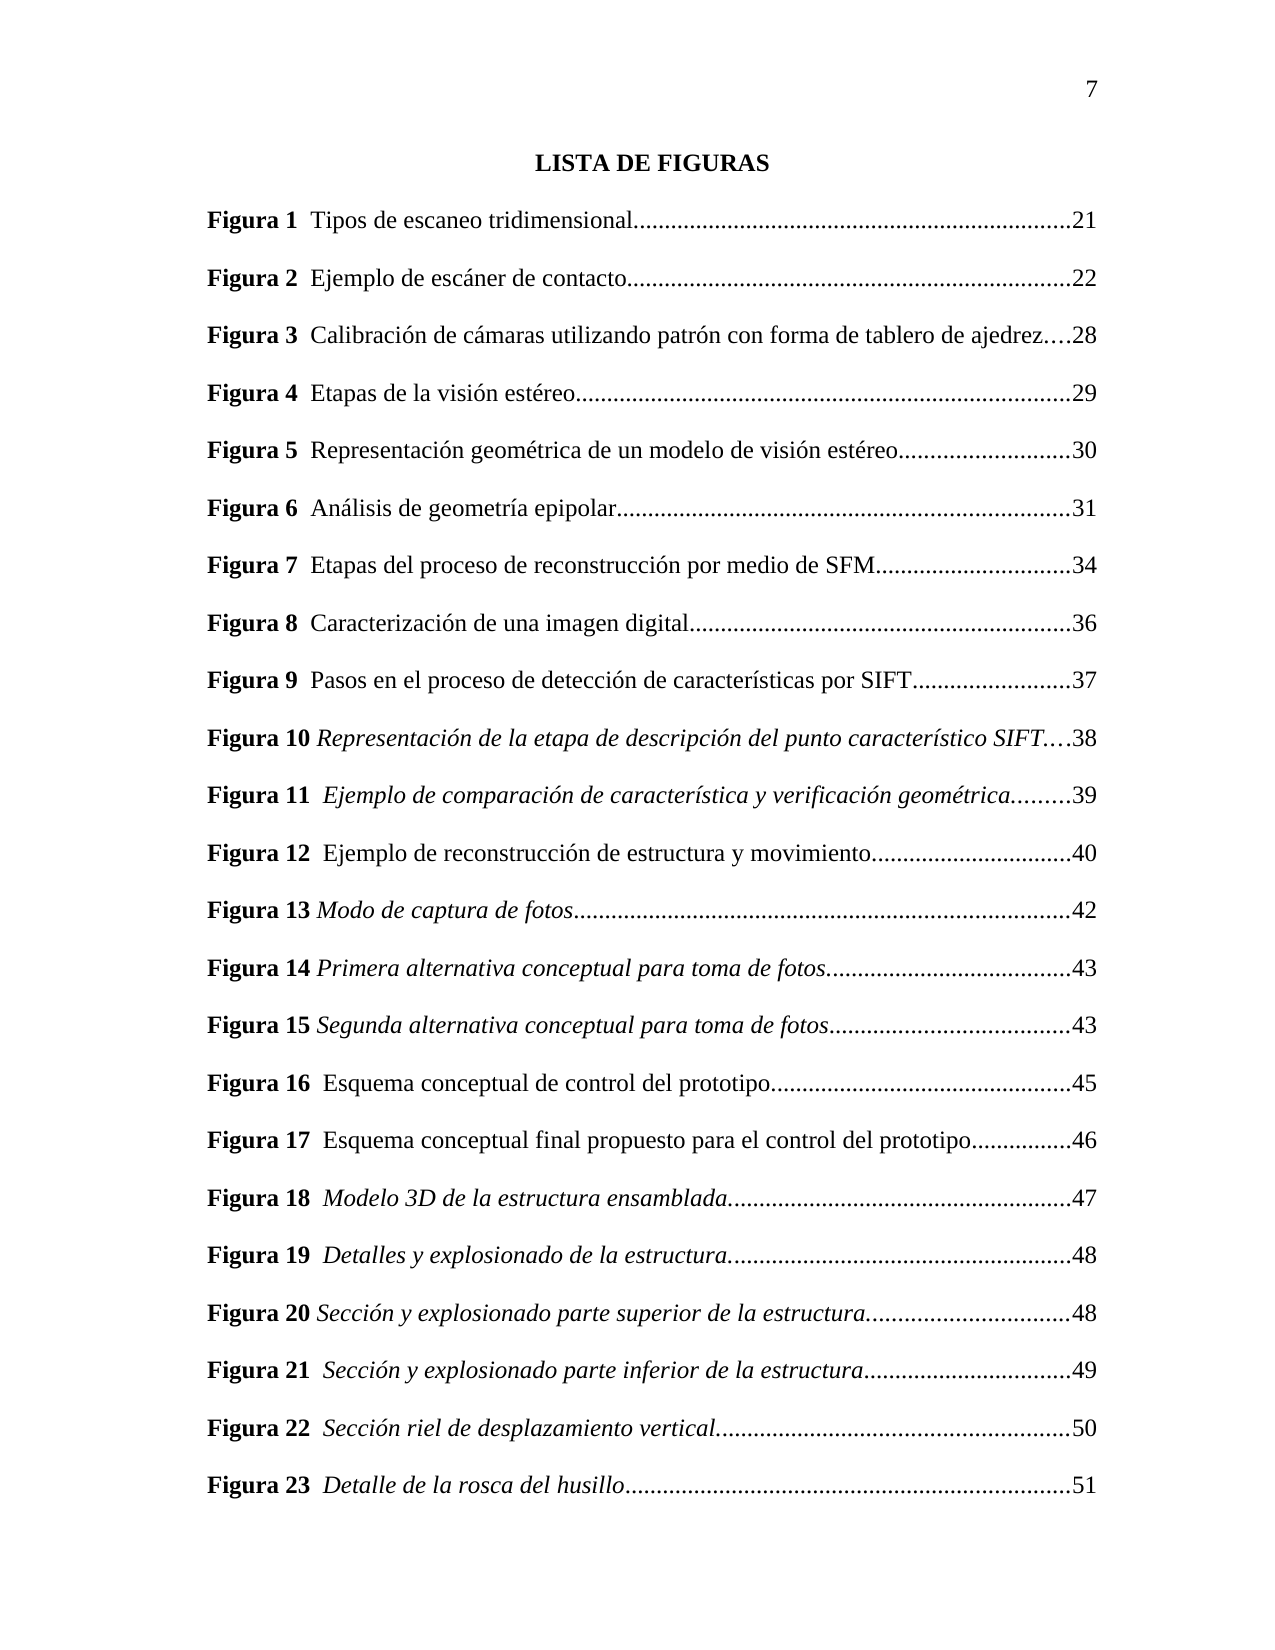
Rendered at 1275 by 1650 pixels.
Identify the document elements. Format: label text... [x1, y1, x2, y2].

text Figura 8 Caracterización de una imagen digital. 36 [177, 608, 1098, 636]
text Figura 15 Segunda alternativa conceptual para toma de fotos 43 [177, 1010, 1098, 1039]
text Figura 3 Calibración de cámaras utilizando patrón con forma de tablero de ajedrez 28 [177, 320, 1098, 349]
text Figura 17 Esquema conceptual final propuesto para el control del prototipo 46 [177, 1125, 1098, 1154]
text Figura 22 Sección riel de desplazamiento vertical. 50 [177, 1413, 1098, 1441]
text Figura 9 Pasos en el proceso de detección de características por SIFT. 37 [177, 665, 1098, 694]
text Figura 5 Representación geométrica de un modelo de visión estéreo. 30 [177, 435, 1098, 464]
text Figura 13 Modo de captura de fotos 42 [177, 895, 1098, 924]
text Figura 16 Esquema conceptual de control del prototipo. 45 [177, 1068, 1098, 1096]
text Figura 7 Etapas del proceso de reconstrucción por medio de SFM 34 [177, 550, 1098, 579]
text Figura 10 Representación de la etapa de descripción del punto característico SIFT. 38 [177, 723, 1098, 751]
text Figura 1 Tipos de escaneo tridimensional. 21 [177, 205, 1098, 234]
text Figura 6 Análisis de geometría epipolar. 31 [177, 493, 1098, 521]
text LISTA DE FIGURAS [177, 148, 1098, 176]
text Figura 11 Ejemplo de comparación de característica y verificación geométrica. 39 [177, 780, 1098, 809]
text Figura 14 Primera alternativa conceptual para toma de fotos. 43 [177, 953, 1098, 981]
text Figura 21 Sección y explosionado parte inferior de la estructura 49 [177, 1355, 1098, 1384]
text Figura 18 Modelo 3D de la estructura ensamblada. 47 [177, 1183, 1098, 1211]
text Figura 19 Detalles y explosionado de la estructura. 48 [177, 1240, 1098, 1269]
text Figura 23 Detalle de la rosca del husillo 51 [177, 1470, 1098, 1499]
text Figura 4 Etapas de la visión estéreo. 29 [177, 378, 1098, 406]
text Figura 2 Ejemplo de escáner de contacto 22 [177, 263, 1098, 291]
text Figura 20 Sección y explosionado parte superior de la estructura. 48 [177, 1298, 1098, 1326]
text Figura 12 Ejemplo de reconstrucción de estructura y movimiento. 40 [177, 838, 1098, 866]
